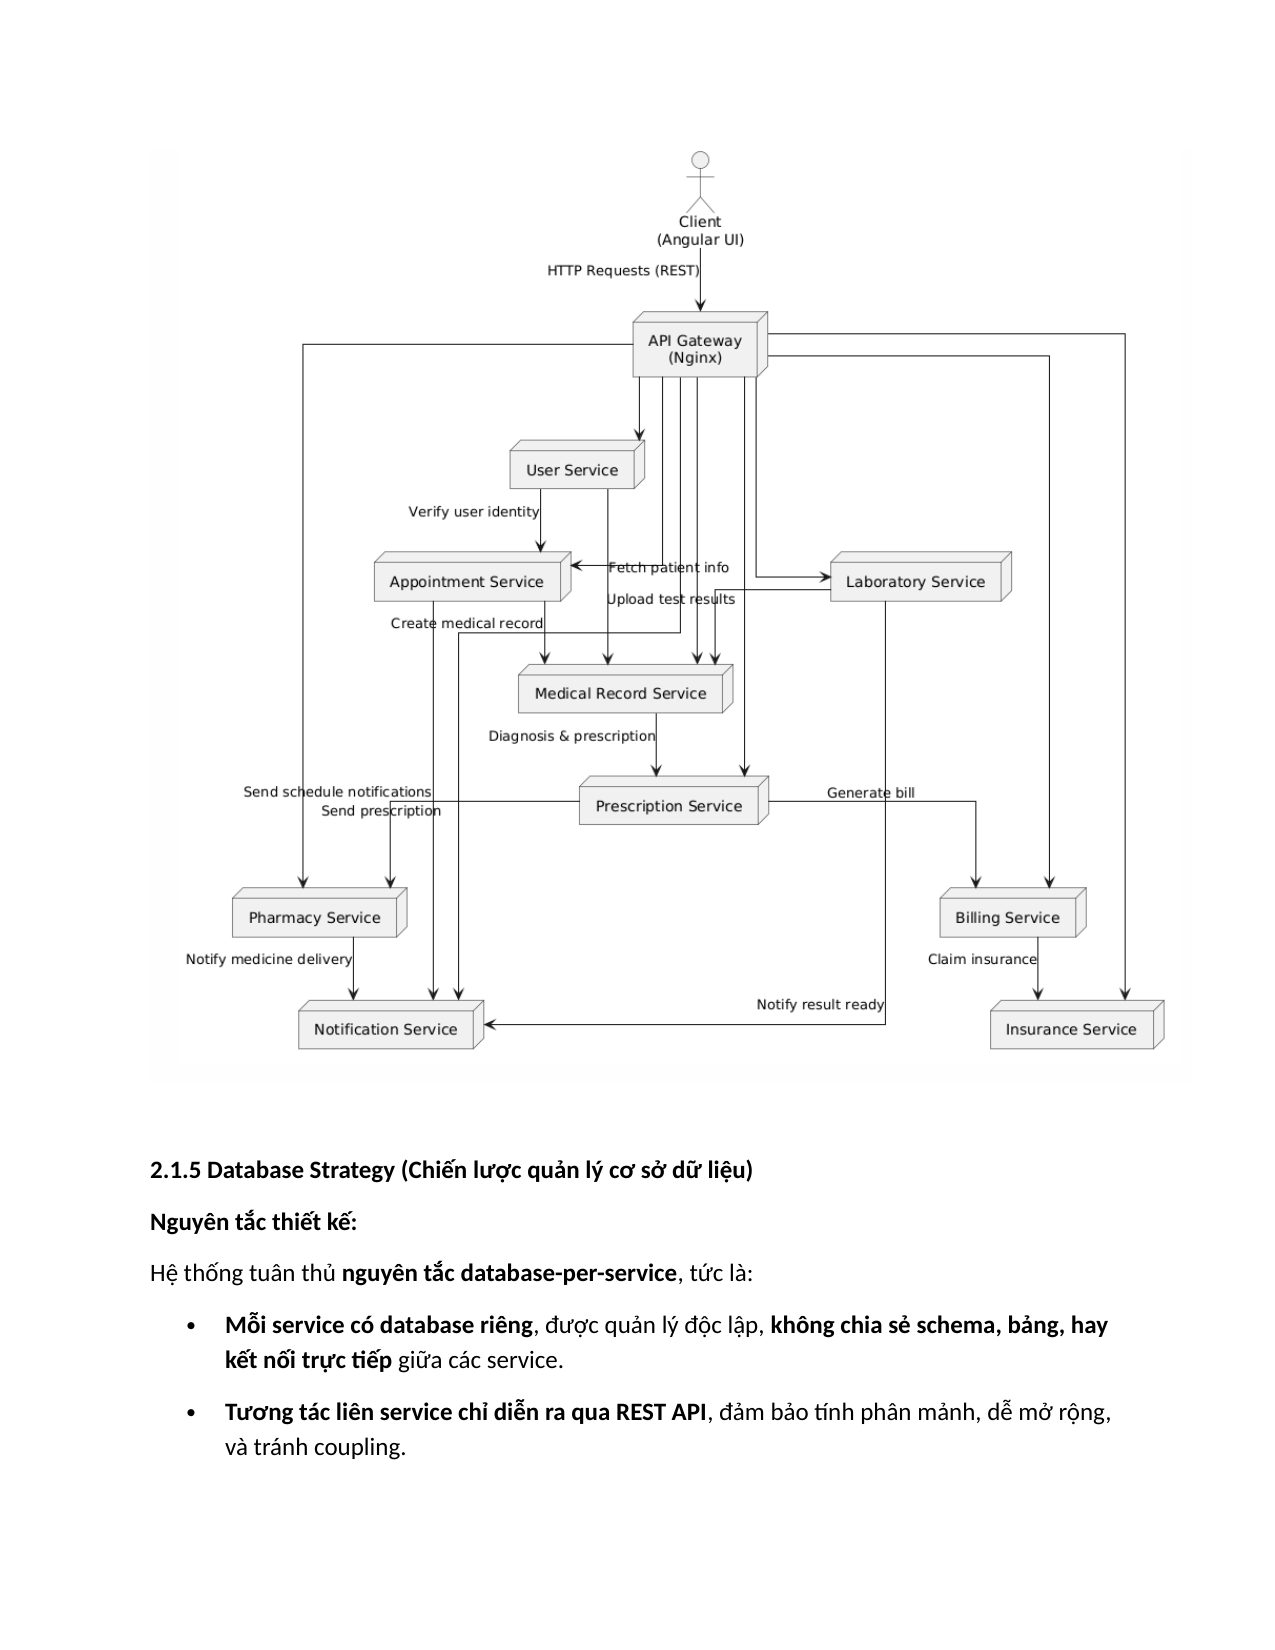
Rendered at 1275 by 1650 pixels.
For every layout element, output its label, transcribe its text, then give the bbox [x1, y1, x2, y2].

picture [150, 150, 1193, 1082]
list Tương tác liên service chỉ diễn ra qua REST API, đảm bảo tính phân mảnh, dễ mở rộng, và tránh coupling. [187, 1396, 1125, 1461]
list Mỗi service có database riêng, được quản lý độc lập, không chia sẻ schema, bảng, hay kết nối trực tiếp giữa các service. [187, 1309, 1125, 1374]
text Nguyên tắc thiết kế: [150, 1206, 1125, 1236]
text 2.1.5 Database Strategy (Chiến lược quản lý cơ sở dữ liệu) [150, 1154, 1125, 1184]
text Hệ thống tuân thủ nguyên tắc database-per-service, tức là: [150, 1257, 1125, 1288]
